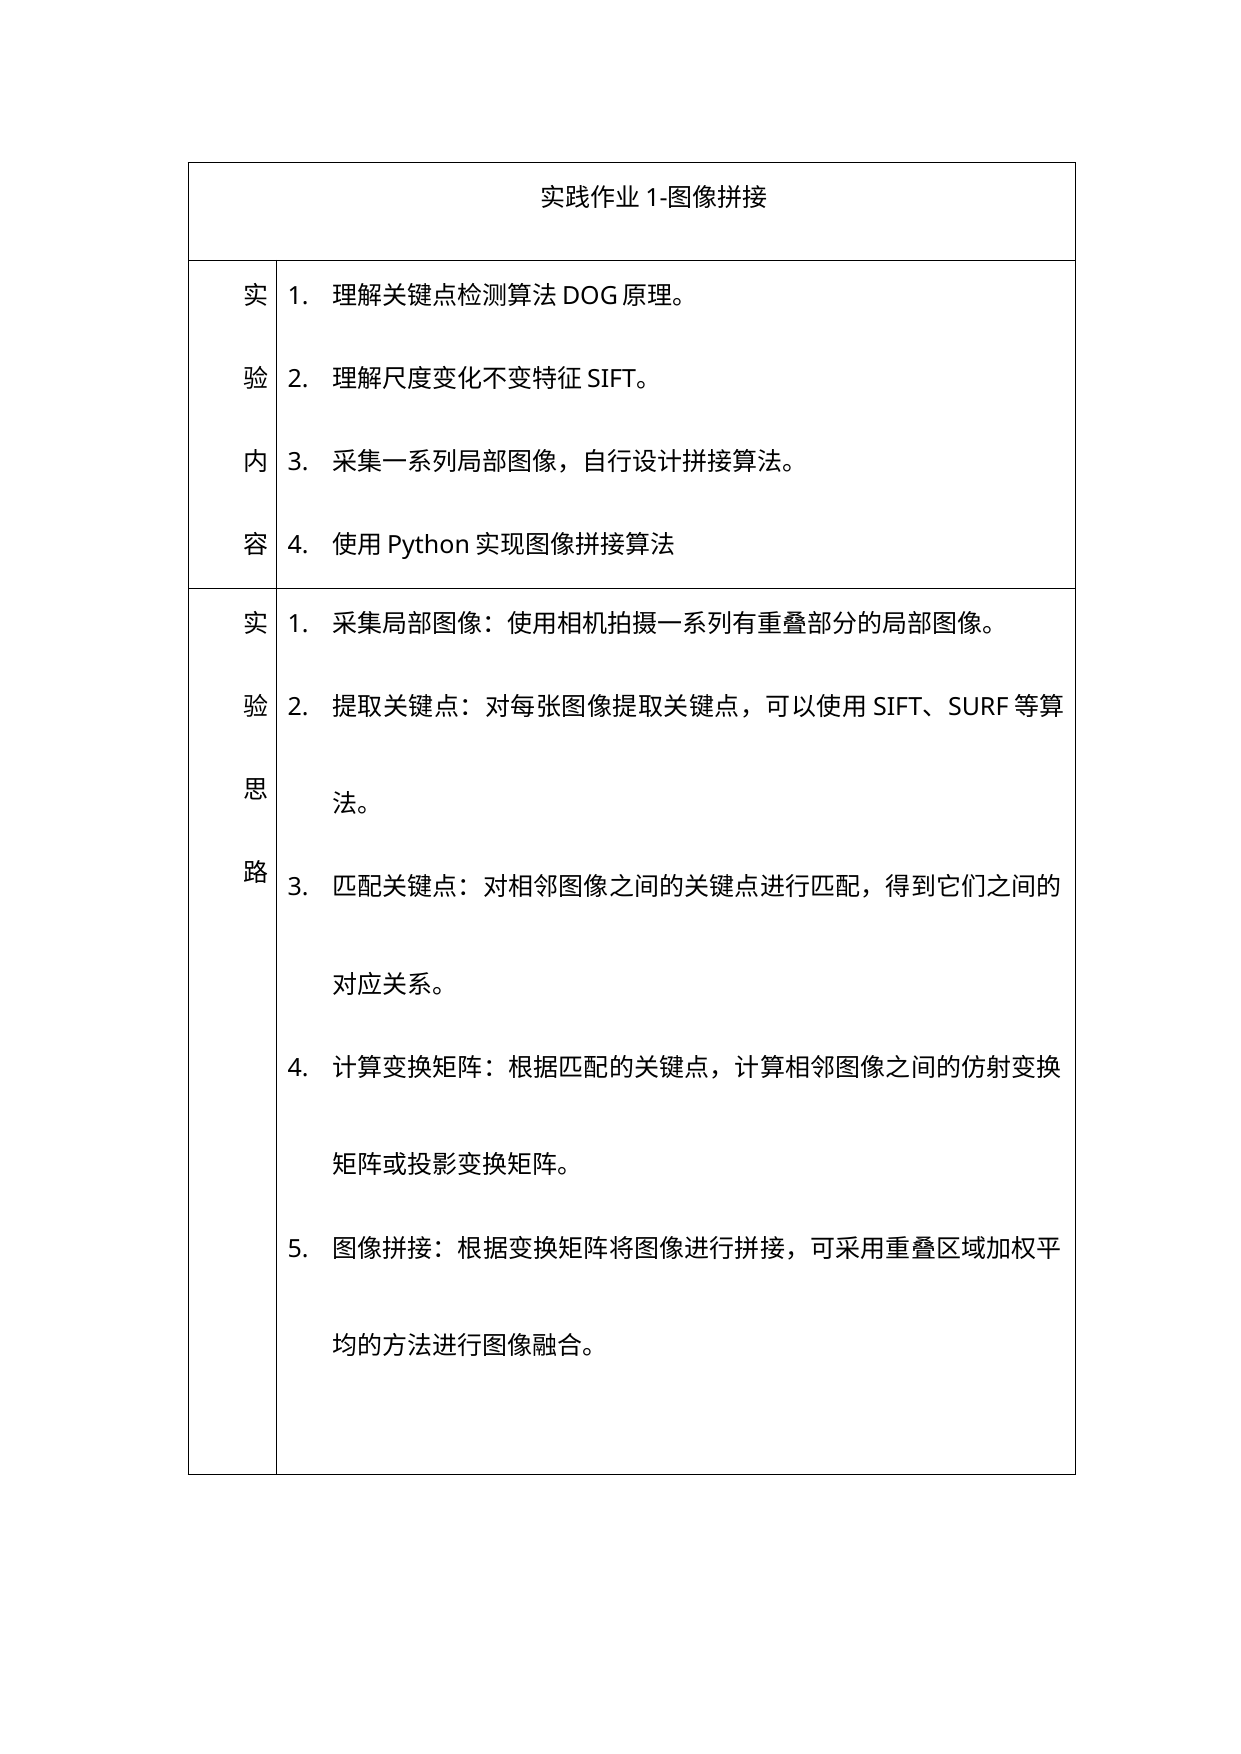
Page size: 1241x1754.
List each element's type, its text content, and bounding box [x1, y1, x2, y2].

table_header 实践作业1-图像拼接 [189, 163, 1075, 260]
table_cell 采集局部图像：使用相机拍摄一系列有重叠部分的局部图像。 提取关键点：对每张图像提取关键点，可以使用SIFT、SURF等算法。 匹配关键点：对相邻图像之间的关键点进行匹配，得到它们之间的对应关系。 计算变换矩阵：根据匹配的关键点，计算相邻图像之间的仿射变换矩阵或投影变换矩阵。 图像拼接：根据变换矩阵将图像进行拼接，可采用重叠区域加权平均的方法进行图像融合。 [277, 589, 1075, 1474]
table_cell 实 验 思 路 [189, 589, 276, 1474]
table_cell 理解关键点检测算法DOG原理。 理解尺度变化不变特征SIFT。 采集一系列局部图像，自行设计拼接算法。 使用Python实现图像拼接算法 [277, 261, 1075, 588]
table_cell 实 验 内 容 [189, 261, 276, 588]
